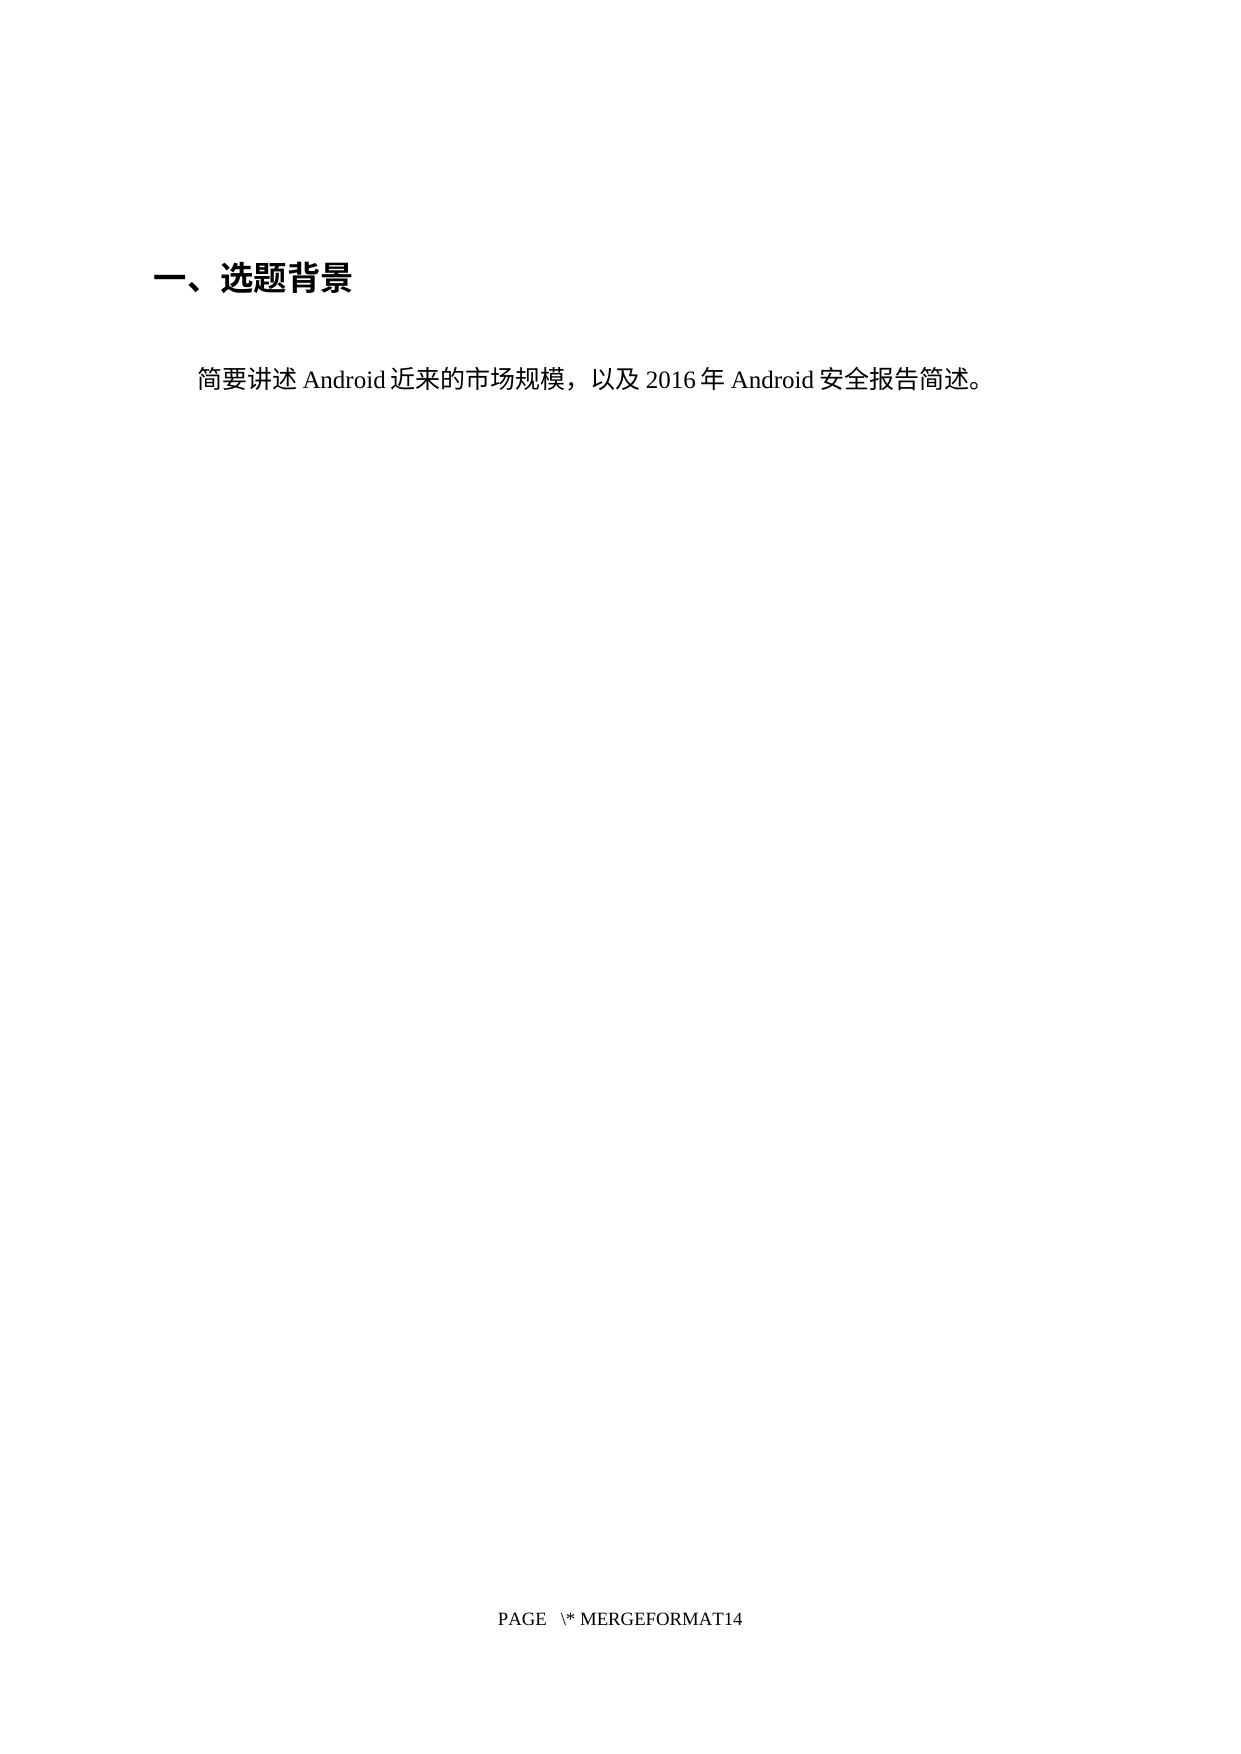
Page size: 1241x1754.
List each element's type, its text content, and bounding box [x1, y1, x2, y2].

text 简要讲述Android近来的市场规模，以及2016年Android安全报告简述。 [197, 345, 1087, 410]
subtitle 一、选题背景 [153, 243, 1087, 308]
